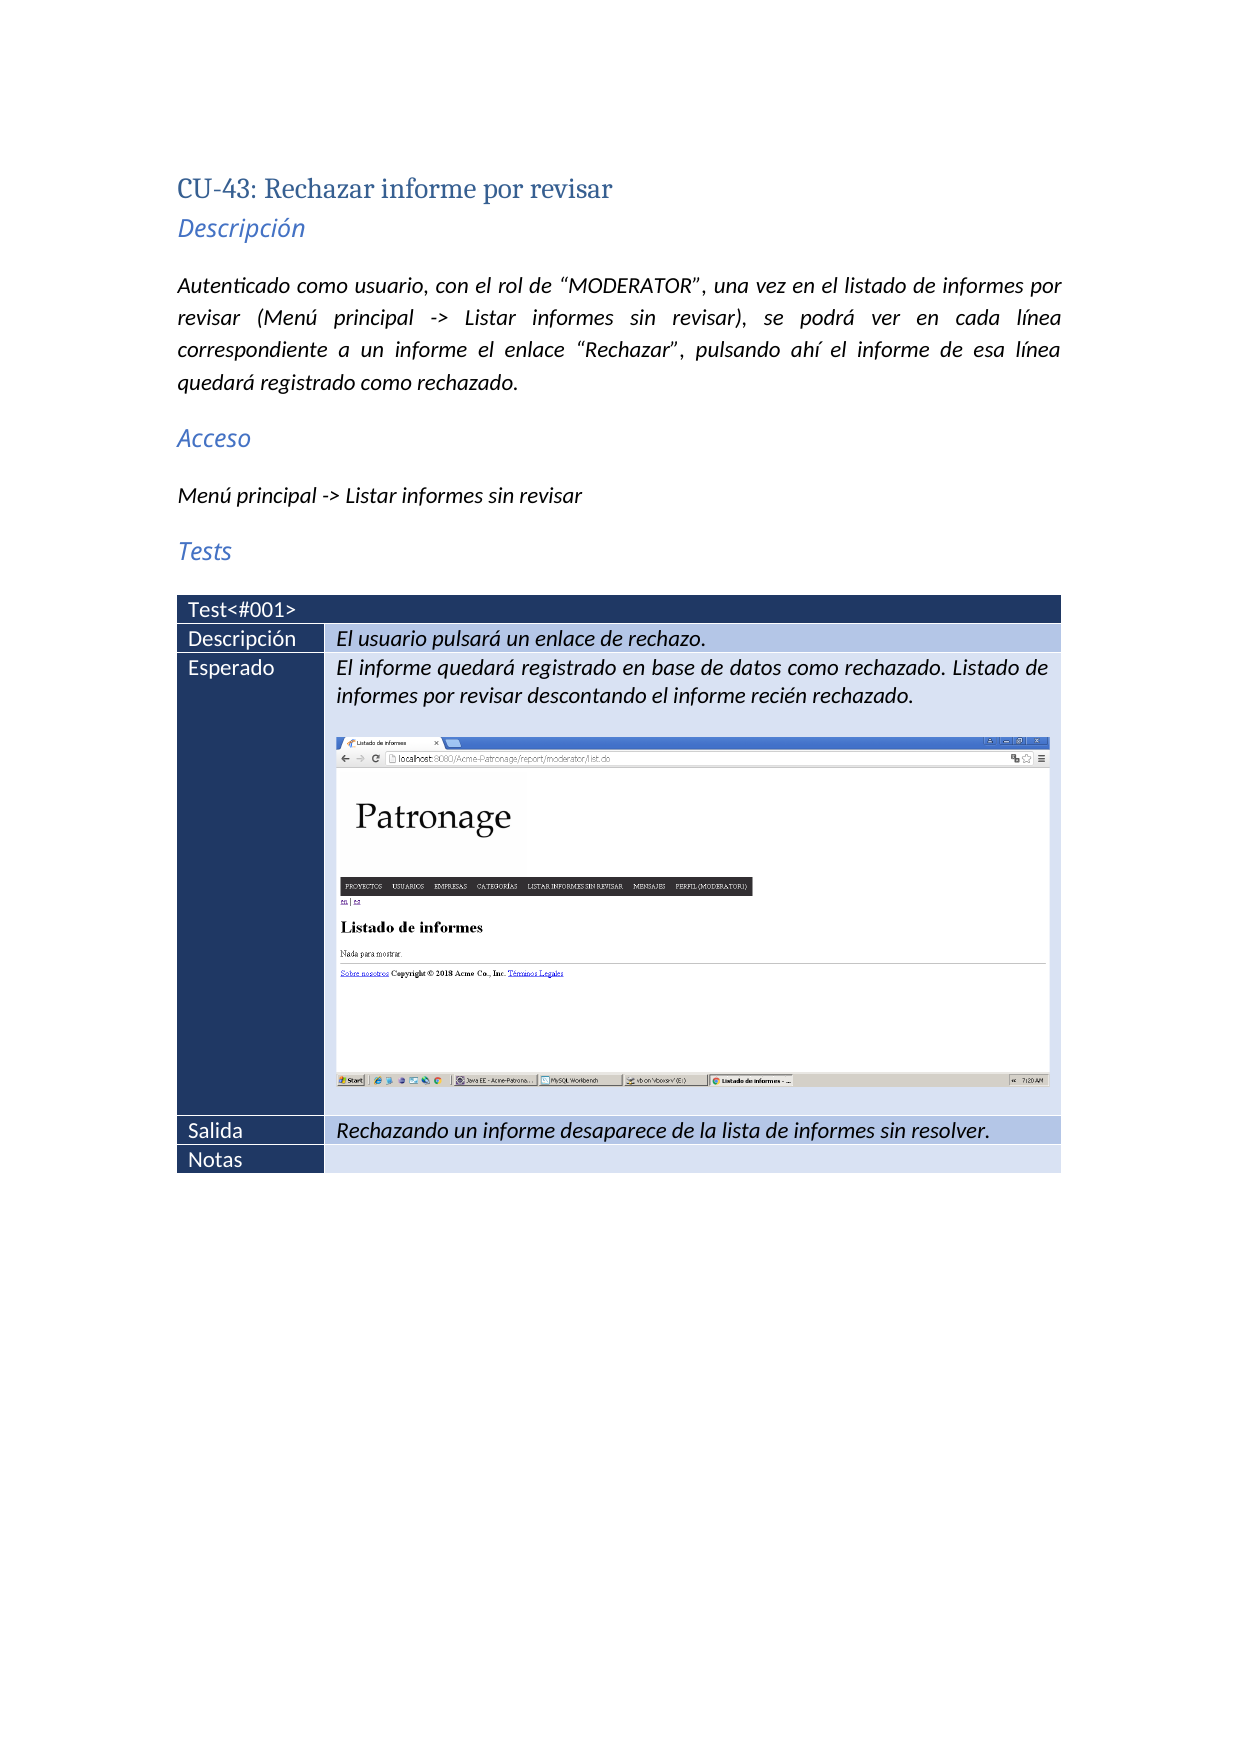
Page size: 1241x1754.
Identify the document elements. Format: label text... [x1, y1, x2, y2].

table_header Test<#001> [177, 595, 1061, 623]
table_cell Salida [177, 1116, 324, 1144]
text Acceso [177, 421, 1063, 455]
table_cell Descripción [177, 624, 324, 652]
table_cell El usuario pulsará un enlace de rechazo. [325, 624, 1061, 652]
table_cell Rechazando un informe desaparece de la lista de informes sin resolver. [325, 1116, 1061, 1144]
text Descripción [177, 211, 1063, 245]
table_cell Notas [177, 1145, 324, 1173]
table_cell Esperado [177, 653, 324, 1115]
table_cell [325, 1145, 1061, 1173]
picture [336, 737, 1050, 1087]
table_cell El informe quedará registrado en base de datos como rechazado. Listado de informes por revisar descontando el informe recién rechazado. [325, 653, 1061, 1115]
text Tests [177, 534, 1063, 568]
text Autenticado como usuario, con el rol de “MODERATOR”, una vez en el listado de informes por revisar (Menú principal -> Listar informes sin revisar), se podrá ver en cada línea correspondiente a un informe el enlace “Rechazar”, pulsando ahí el informe de esa línea quedará registrado como rechazado. [177, 271, 1063, 396]
text Menú principal -> Listar informes sin revisar [177, 481, 1063, 509]
text CU-43: Rechazar informe por revisar [177, 173, 1063, 206]
